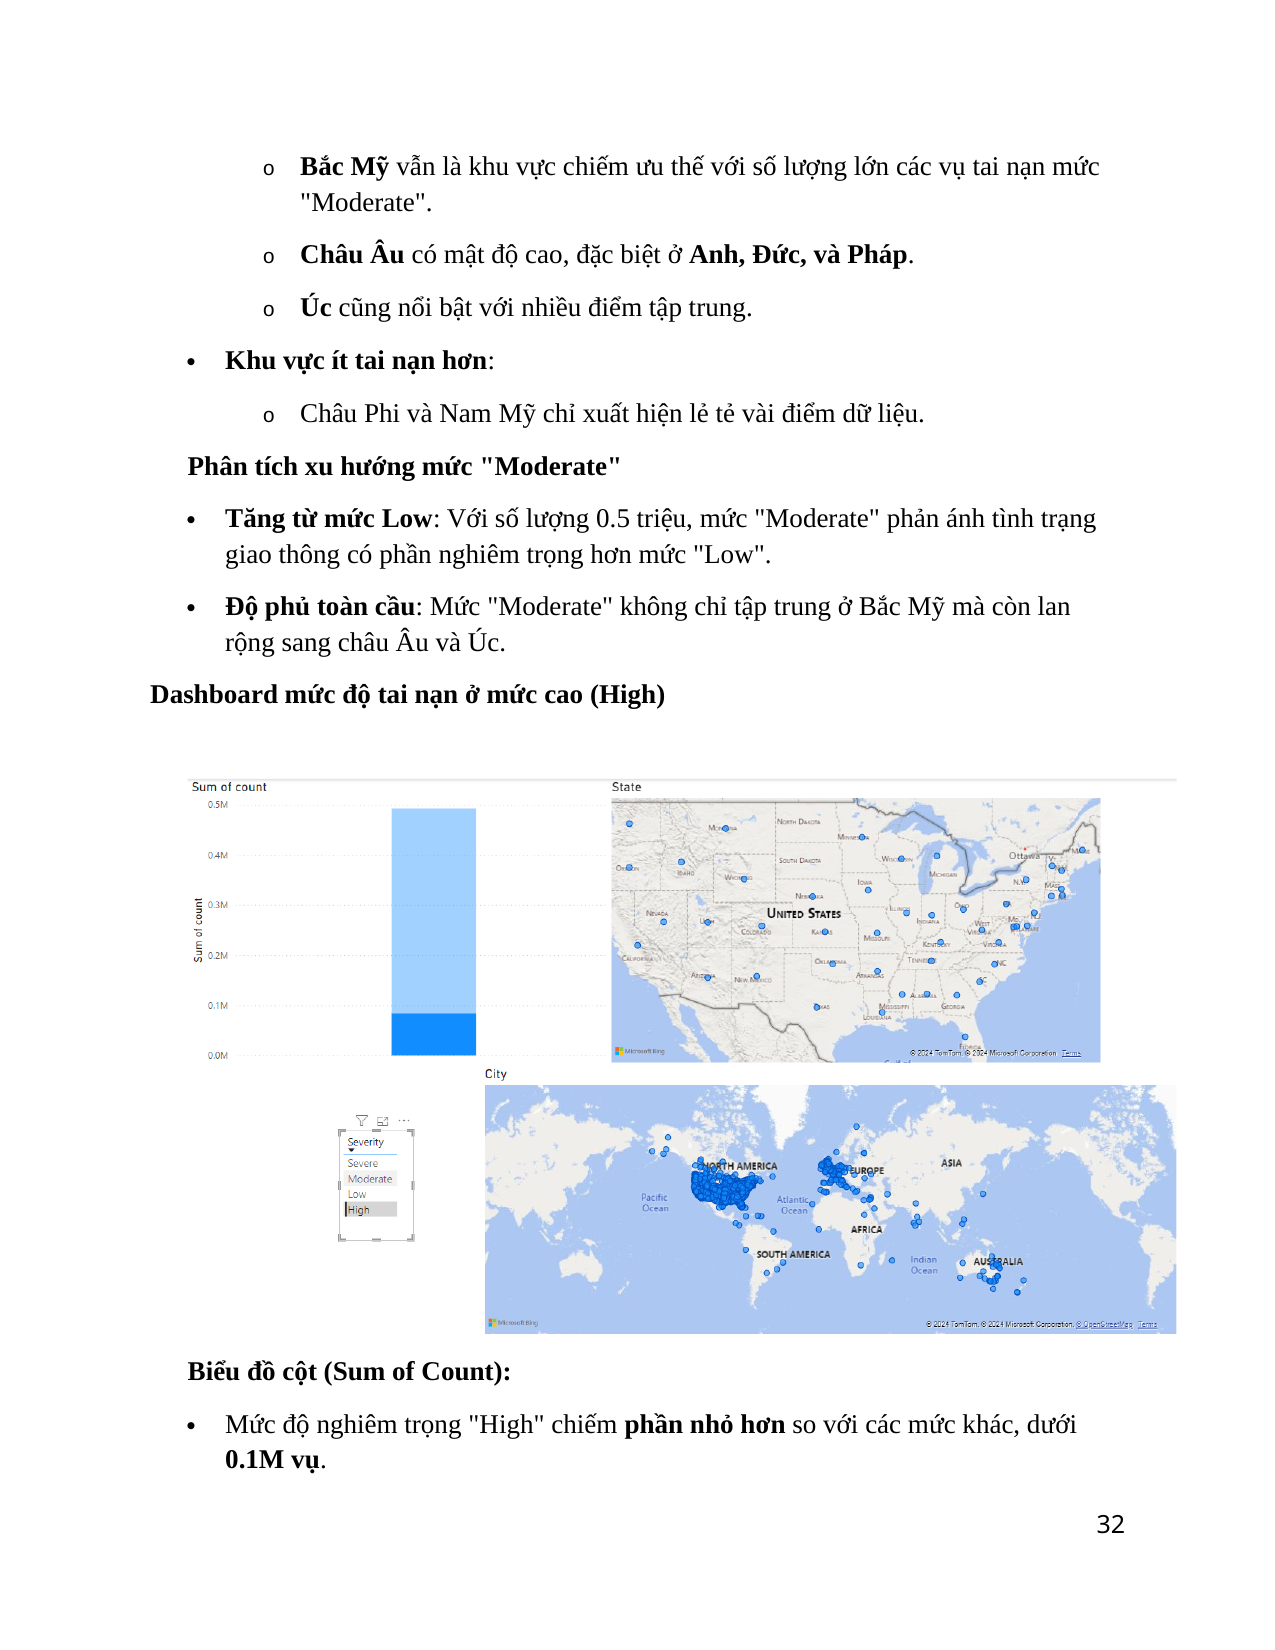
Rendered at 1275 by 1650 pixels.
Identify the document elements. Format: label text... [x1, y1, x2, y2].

list Bắc Mỹ vẫn là khu vực chiếm ưu thế với số lượng lớn các vụ tai nạn mức "Moderate". [262, 150, 1125, 217]
list Châu Âu có mật độ cao, đặc biệt ở Anh, Đức, và Pháp. [262, 238, 1125, 270]
picture [187, 778, 1177, 1334]
list Khu vực ít tai nạn hơn: [187, 344, 1125, 376]
list Tăng từ mức Low: Với số lượng 0.5 triệu, mức "Moderate" phản ánh tình trạng giao thông có phần nghiêm trọng hơn mức "Low". [187, 502, 1125, 569]
text Dashboard mức độ tai nạn ở mức cao (High) [150, 678, 1125, 709]
list Độ phủ toàn cầu: Mức "Moderate" không chỉ tập trung ở Bắc Mỹ mà còn lan rộng sang châu Âu và Úc. [187, 590, 1125, 657]
text Phân tích xu hướng mức "Moderate" [187, 450, 1125, 481]
list Mức độ nghiêm trọng "High" chiếm phần nhỏ hơn so với các mức khác, dưới 0.1M vụ. [187, 1408, 1125, 1475]
list Châu Phi và Nam Mỹ chỉ xuất hiện lẻ tẻ vài điểm dữ liệu. [262, 397, 1125, 428]
text Biểu đồ cột (Sum of Count): [187, 1356, 1125, 1387]
list Úc cũng nổi bật với nhiều điểm tập trung. [262, 291, 1125, 323]
